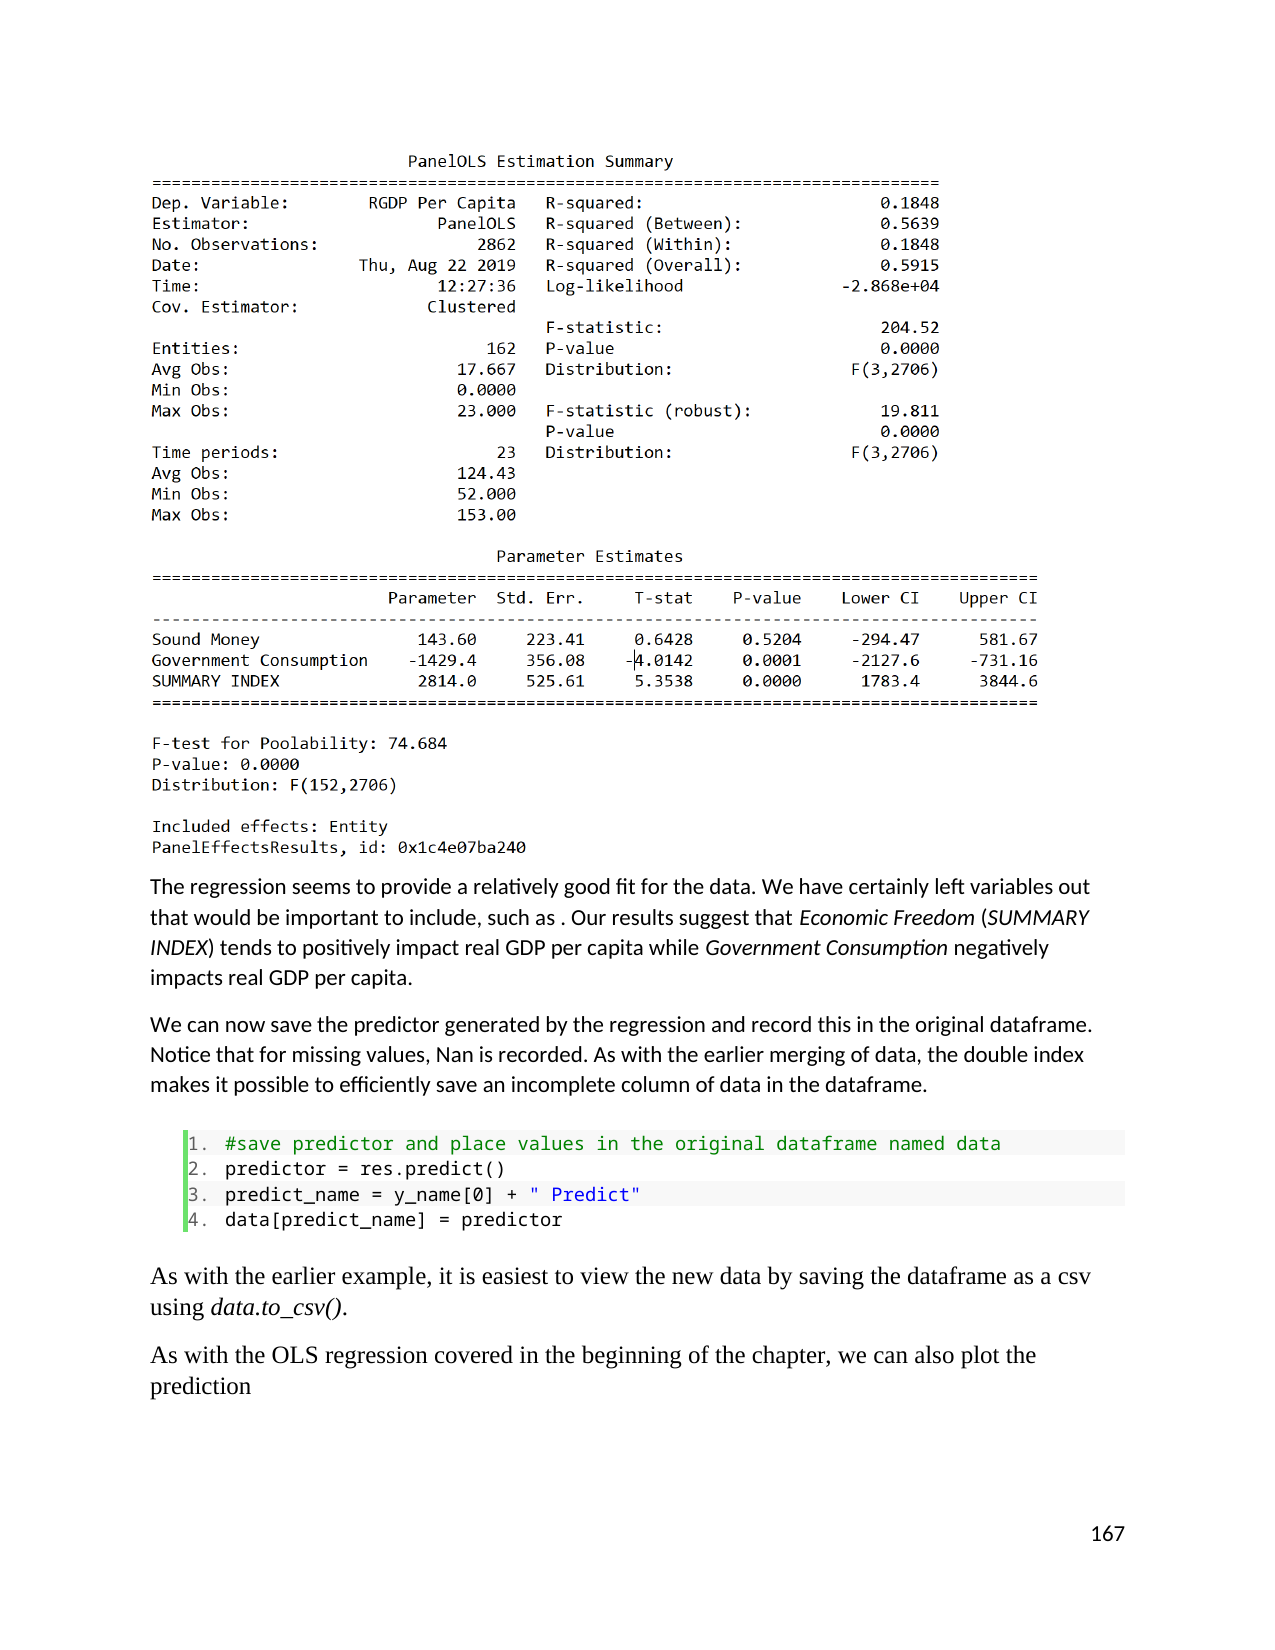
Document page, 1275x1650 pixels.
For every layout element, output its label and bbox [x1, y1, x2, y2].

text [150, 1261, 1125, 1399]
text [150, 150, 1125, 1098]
picture [150, 150, 1060, 871]
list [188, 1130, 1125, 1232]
